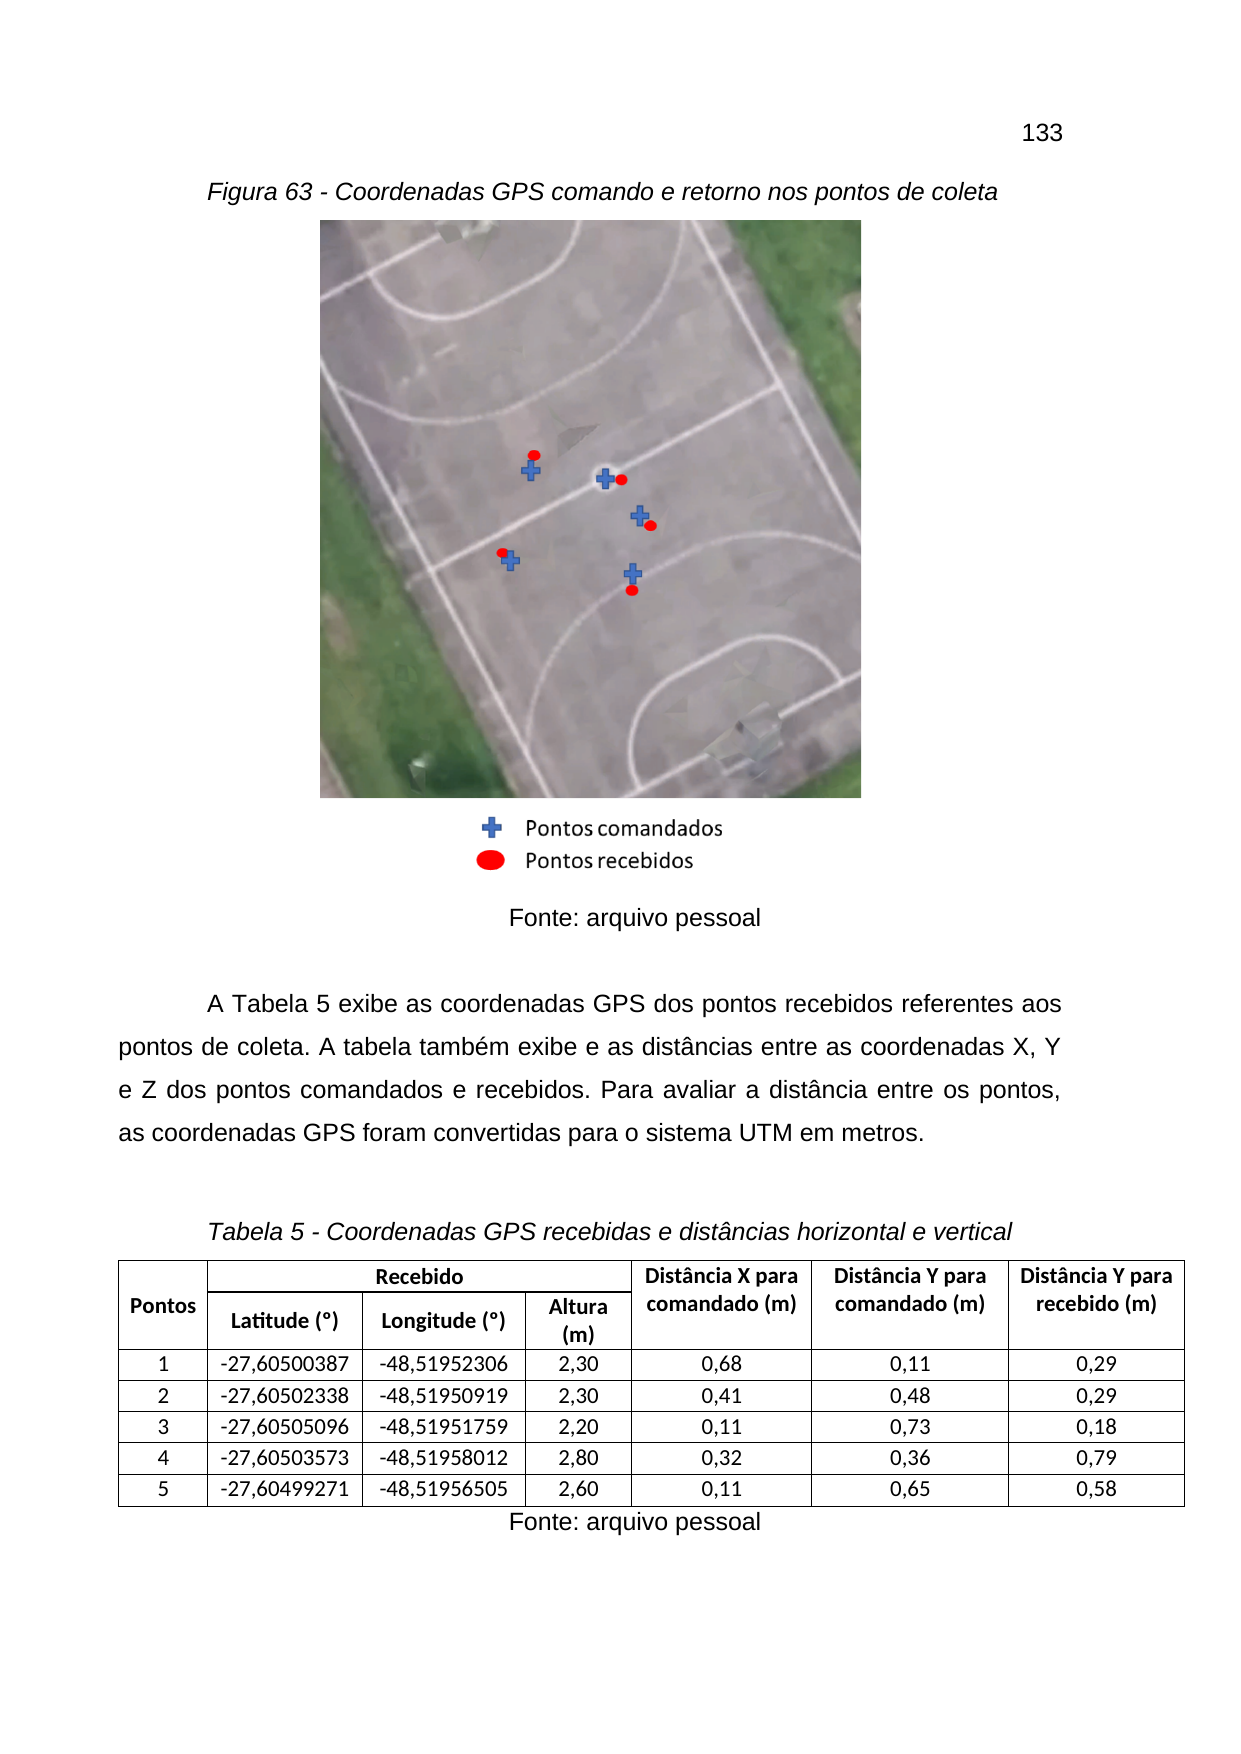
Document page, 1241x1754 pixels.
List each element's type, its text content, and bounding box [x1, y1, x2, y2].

table_cell -27,60505096 [208, 1412, 362, 1442]
table_cell 5 [119, 1475, 207, 1506]
table_cell 2,30 [526, 1381, 631, 1411]
table_cell -48,51956505 [363, 1475, 525, 1506]
table_cell 0,68 [632, 1350, 811, 1380]
table_cell 0,79 [1009, 1443, 1184, 1473]
table_header Distância Y para recebido (m) [1009, 1261, 1184, 1348]
table_cell -48,51951759 [363, 1412, 525, 1442]
table_cell -27,60503573 [208, 1443, 362, 1473]
table_cell 0,73 [812, 1412, 1008, 1442]
text A Tabela 5 exibe as coordenadas GPS dos pontos recebidos referentes aos pontos de coleta. A tabela também exibe e as distâncias entre as coordenadas X, Y e Z dos pontos comandados e recebidos. Para avaliar a distância entre os pontos, as coordenadas GPS foram convertidas para o sistema UTM em metros. [118, 989, 1063, 1147]
table_header Distância Y para comandado (m) [812, 1261, 1008, 1348]
table_cell 0,48 [812, 1381, 1008, 1411]
table_header Distância X para comandado (m) [632, 1261, 811, 1348]
table_cell 0,58 [1009, 1475, 1184, 1506]
table_cell 0,41 [632, 1381, 811, 1411]
picture [320, 220, 862, 889]
text Fonte: arquivo pessoal [118, 1507, 1063, 1536]
table_cell 0,11 [812, 1350, 1008, 1380]
table_cell 0,32 [632, 1443, 811, 1473]
table_cell -48,51950919 [363, 1381, 525, 1411]
table_cell -27,60499271 [208, 1475, 362, 1506]
table_cell 2,20 [526, 1412, 631, 1442]
table_cell 2,60 [526, 1475, 631, 1506]
table_cell -48,51952306 [363, 1350, 525, 1380]
table_cell 0,18 [1009, 1412, 1184, 1442]
table_cell -27,60500387 [208, 1350, 362, 1380]
table_cell Latitude (º) [208, 1293, 362, 1348]
table_cell Altura (m) [526, 1293, 631, 1348]
table_cell Longitude (º) [363, 1293, 525, 1348]
table_cell 0,65 [812, 1475, 1008, 1506]
table_cell 3 [119, 1412, 207, 1442]
table_cell 4 [119, 1443, 207, 1473]
table_cell 0,29 [1009, 1381, 1184, 1411]
table_cell 0,11 [632, 1475, 811, 1506]
table_cell 0,11 [632, 1412, 811, 1442]
table_header Pontos [119, 1261, 207, 1348]
table_cell 0,29 [1009, 1350, 1184, 1380]
table_cell 0,36 [812, 1443, 1008, 1473]
table_cell 1 [119, 1350, 207, 1380]
text Fonte: arquivo pessoal [118, 903, 1063, 931]
table_header Recebido [208, 1261, 631, 1291]
table_cell 2 [119, 1381, 207, 1411]
table_cell -48,51958012 [363, 1443, 525, 1473]
table_cell 2,80 [526, 1443, 631, 1473]
table_cell 2,30 [526, 1350, 631, 1380]
table_cell -27,60502338 [208, 1381, 362, 1411]
